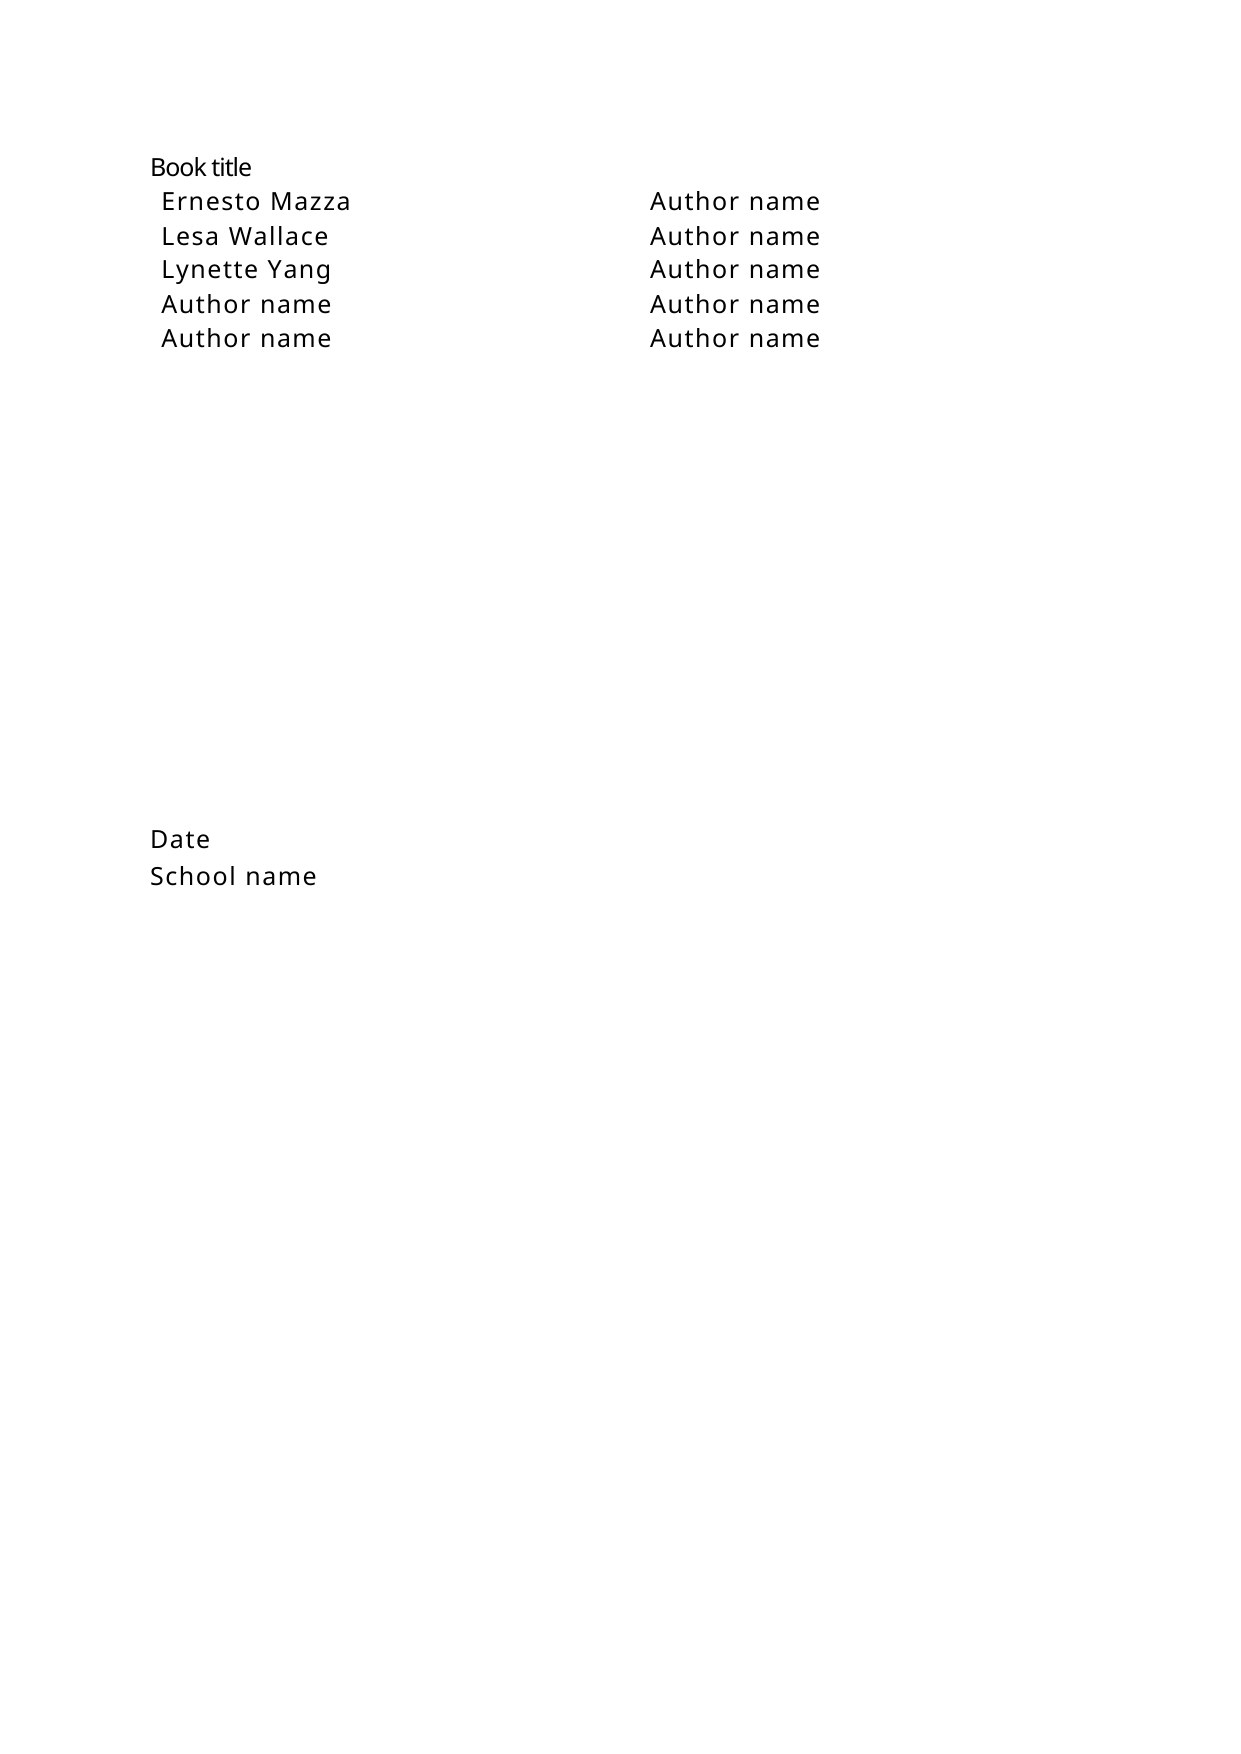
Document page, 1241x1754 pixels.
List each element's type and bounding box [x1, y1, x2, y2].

table_header [150, 184, 639, 822]
table_header [639, 184, 1128, 822]
